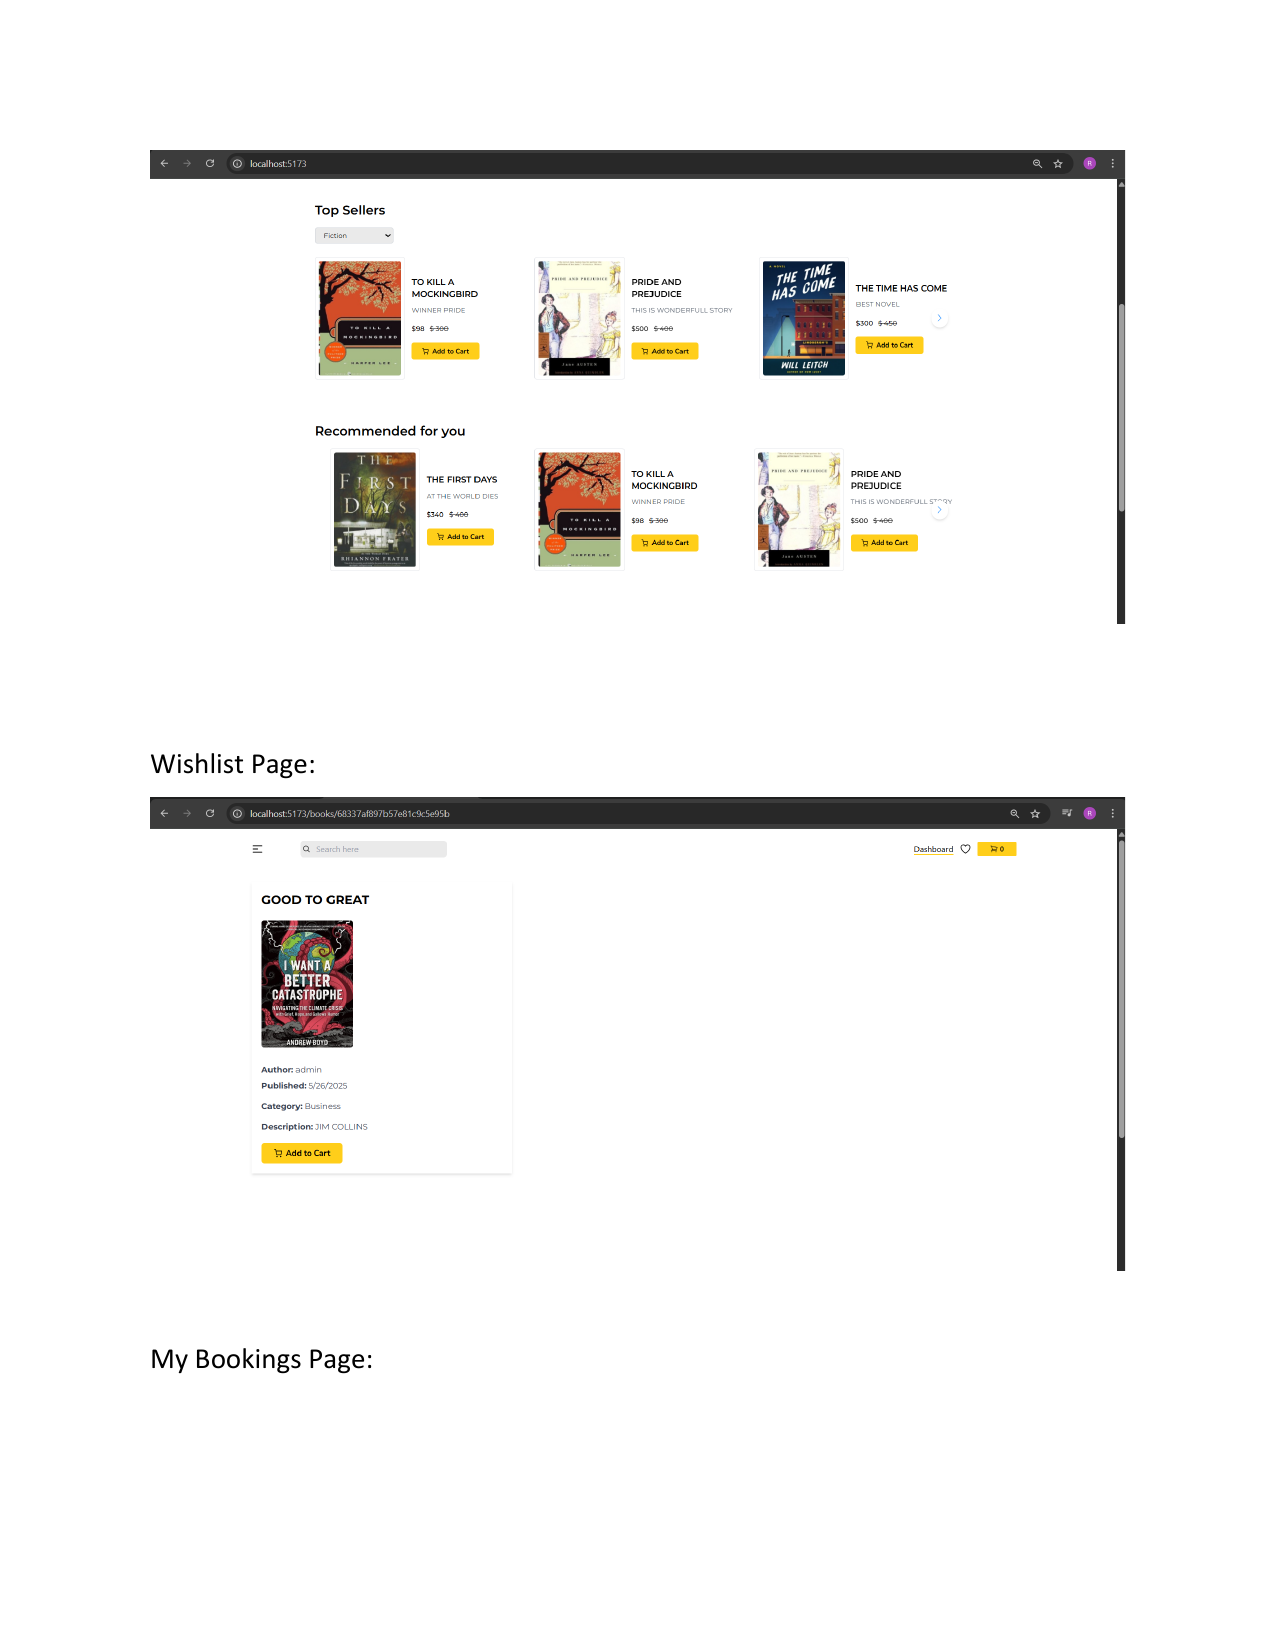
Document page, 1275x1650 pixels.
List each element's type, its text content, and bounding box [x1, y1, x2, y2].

text Wishlist Page: [150, 745, 1125, 781]
text My Bookings Page: [150, 1340, 1125, 1376]
picture [150, 150, 1125, 624]
picture [150, 797, 1125, 1271]
